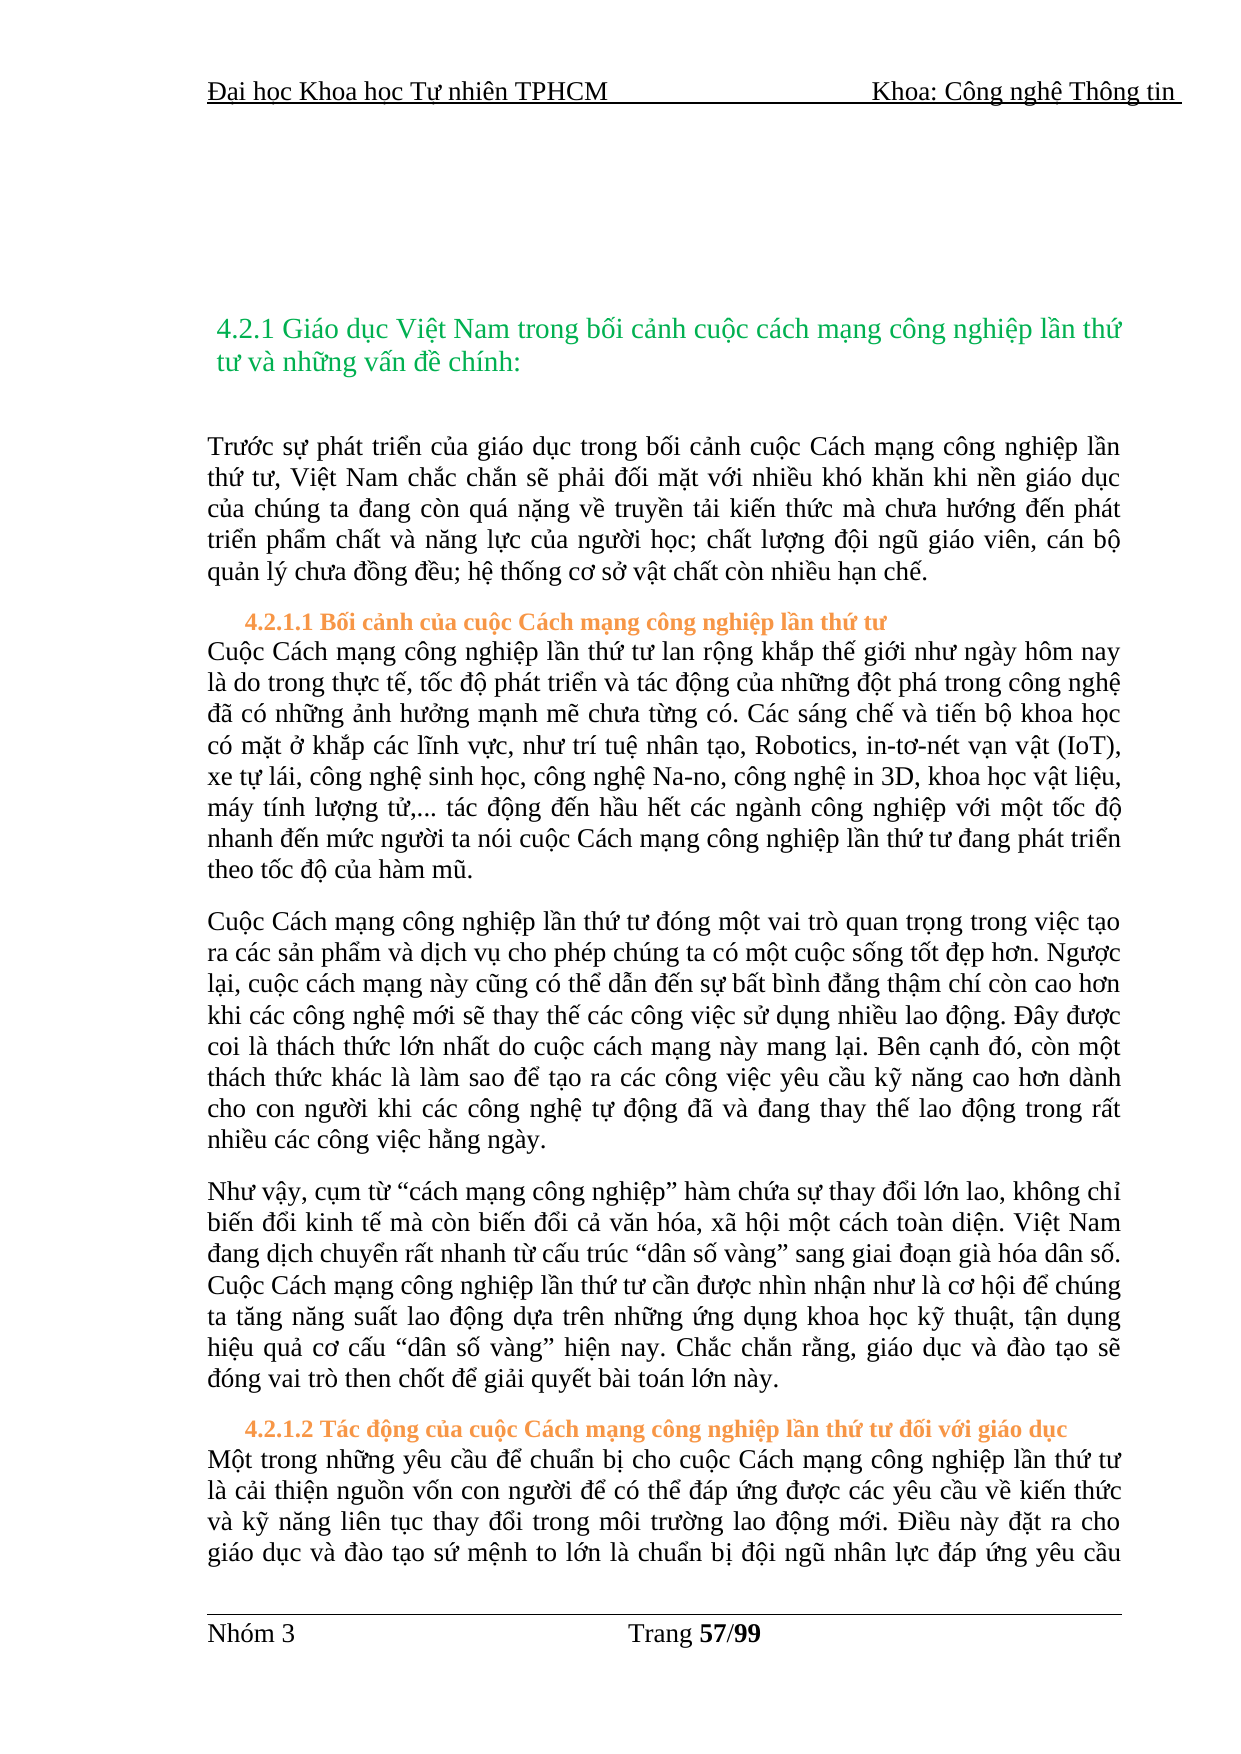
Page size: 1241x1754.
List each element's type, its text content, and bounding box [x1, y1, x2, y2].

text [207, 1443, 1122, 1567]
subtitle 4.2.1 Giáo dục Việt Nam trong bối cảnh cuộc cách mạng công nghiệp lần thứ tư và những vấn đề chính: [216, 311, 1122, 378]
text Trước sự phát triển của giáo dục trong bối cảnh cuộc Cách mạng công nghiệp lần thứ tư, Việt Nam chắc chắn sẽ phải đối mặt với nhiều khó khăn khi nền giáo dục của chúng ta đang còn quá nặng về truyền tải kiến thức mà chưa hướng đến phát triển phẩm chất và năng lực của người học; chất lượng đội ngũ giáo viên, cán bộ quản lý chưa đồng đều; hệ thống cơ sở vật chất còn nhiều hạn chế. [207, 430, 1122, 586]
subtitle 4.2.1.2 Tác động của cuộc Cách mạng công nghiệp lần thứ tư đối với giáo dục [244, 1414, 1122, 1443]
text Cuộc Cách mạng công nghiệp lần thứ tư lan rộng khắp thế giới như ngày hôm nay là do trong thực tế, tốc độ phát triển và tác động của những đột phá trong công nghệ đã có những ảnh hưởng mạnh mẽ chưa từng có. Các sáng chế và tiến bộ khoa học có mặt ở khắp các lĩnh vực, như trí tuệ nhân tạo, Robotics, in-tơ-nét vạn vật (IoT), xe tự lái, công nghệ sinh học, công nghệ Na-no, công nghệ in 3D, khoa học vật liệu, máy tính lượng tử,... tác động đến hầu hết các ngành công nghiệp với một tốc độ nhanh đến mức người ta nói cuộc Cách mạng công nghiệp lần thứ tư đang phát triển theo tốc độ của hàm mũ. [207, 635, 1122, 884]
text Cuộc Cách mạng công nghiệp lần thứ tư đóng một vai trò quan trọng trong việc tạo ra các sản phẩm và dịch vụ cho phép chúng ta có một cuộc sống tốt đẹp hơn. Ngược lại, cuộc cách mạng này cũng có thể dẫn đến sự bất bình đẳng thậm chí còn cao hơn khi các công nghệ mới sẽ thay thế các công việc sử dụng nhiều lao động. Đây được coi là thách thức lớn nhất do cuộc cách mạng này mang lại. Bên cạnh đó, còn một thách thức khác là làm sao để tạo ra các công việc yêu cầu kỹ năng cao hơn dành cho con người khi các công nghệ tự động đã và đang thay thế lao động trong rất nhiều các công việc hằng ngày. [207, 905, 1122, 1154]
text Như vậy, cụm từ “cách mạng công nghiệp” hàm chứa sự thay đổi lớn lao, không chỉ biến đổi kinh tế mà còn biến đổi cả văn hóa, xã hội một cách toàn diện. Việt Nam đang dịch chuyển rất nhanh từ cấu trúc “dân số vàng” sang giai đoạn già hóa dân số. Cuộc Cách mạng công nghiệp lần thứ tư cần được nhìn nhận như là cơ hội để chúng ta tăng năng suất lao động dựa trên những ứng dụng khoa học kỹ thuật, tận dụng hiệu quả cơ cấu “dân số vàng” hiện nay. Chắc chắn rằng, giáo dục và đào tạo sẽ đóng vai trò then chốt để giải quyết bài toán lớn này. [207, 1175, 1122, 1393]
subtitle 4.2.1.1 Bối cảnh của cuộc Cách mạng công nghiệp lần thứ tư [244, 607, 1122, 635]
